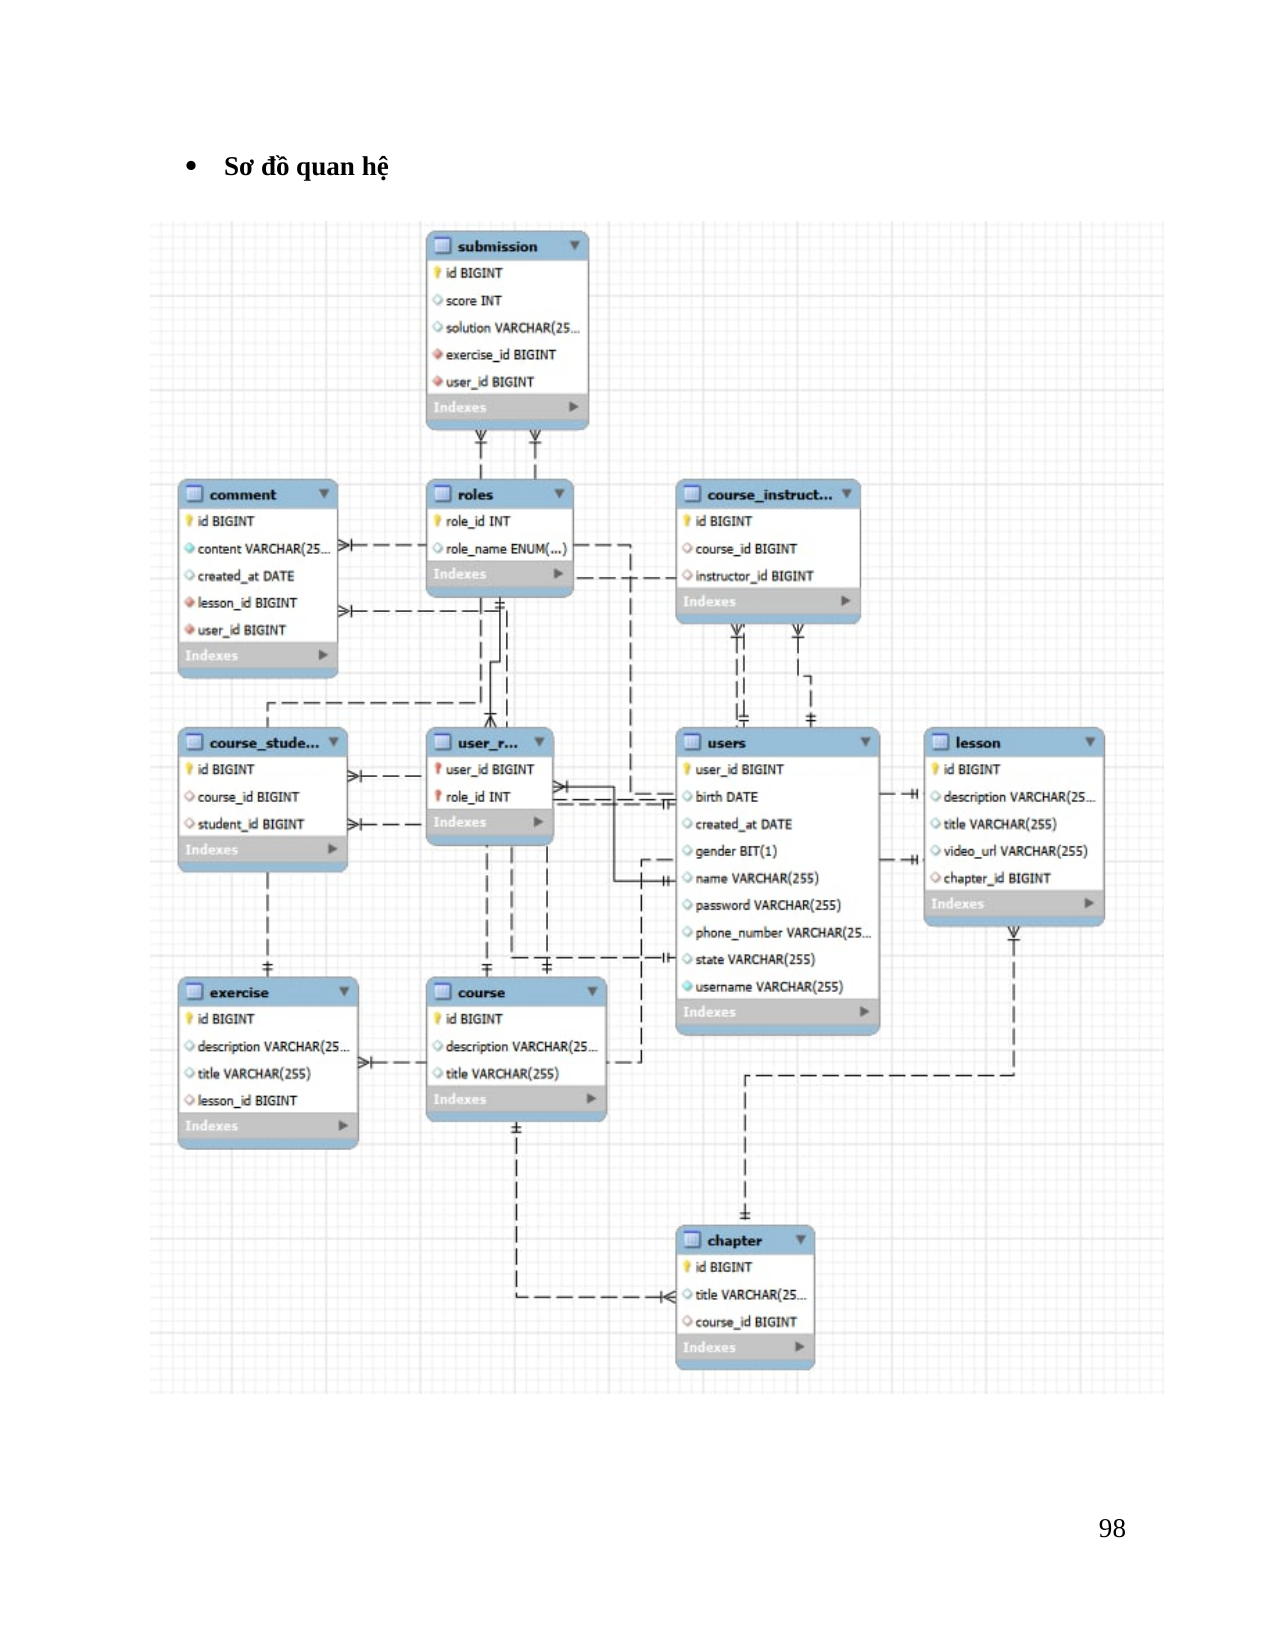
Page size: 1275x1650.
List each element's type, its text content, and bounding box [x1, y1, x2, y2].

list Sơ đồ quan hệ [186, 150, 1125, 181]
picture [150, 221, 1165, 1394]
